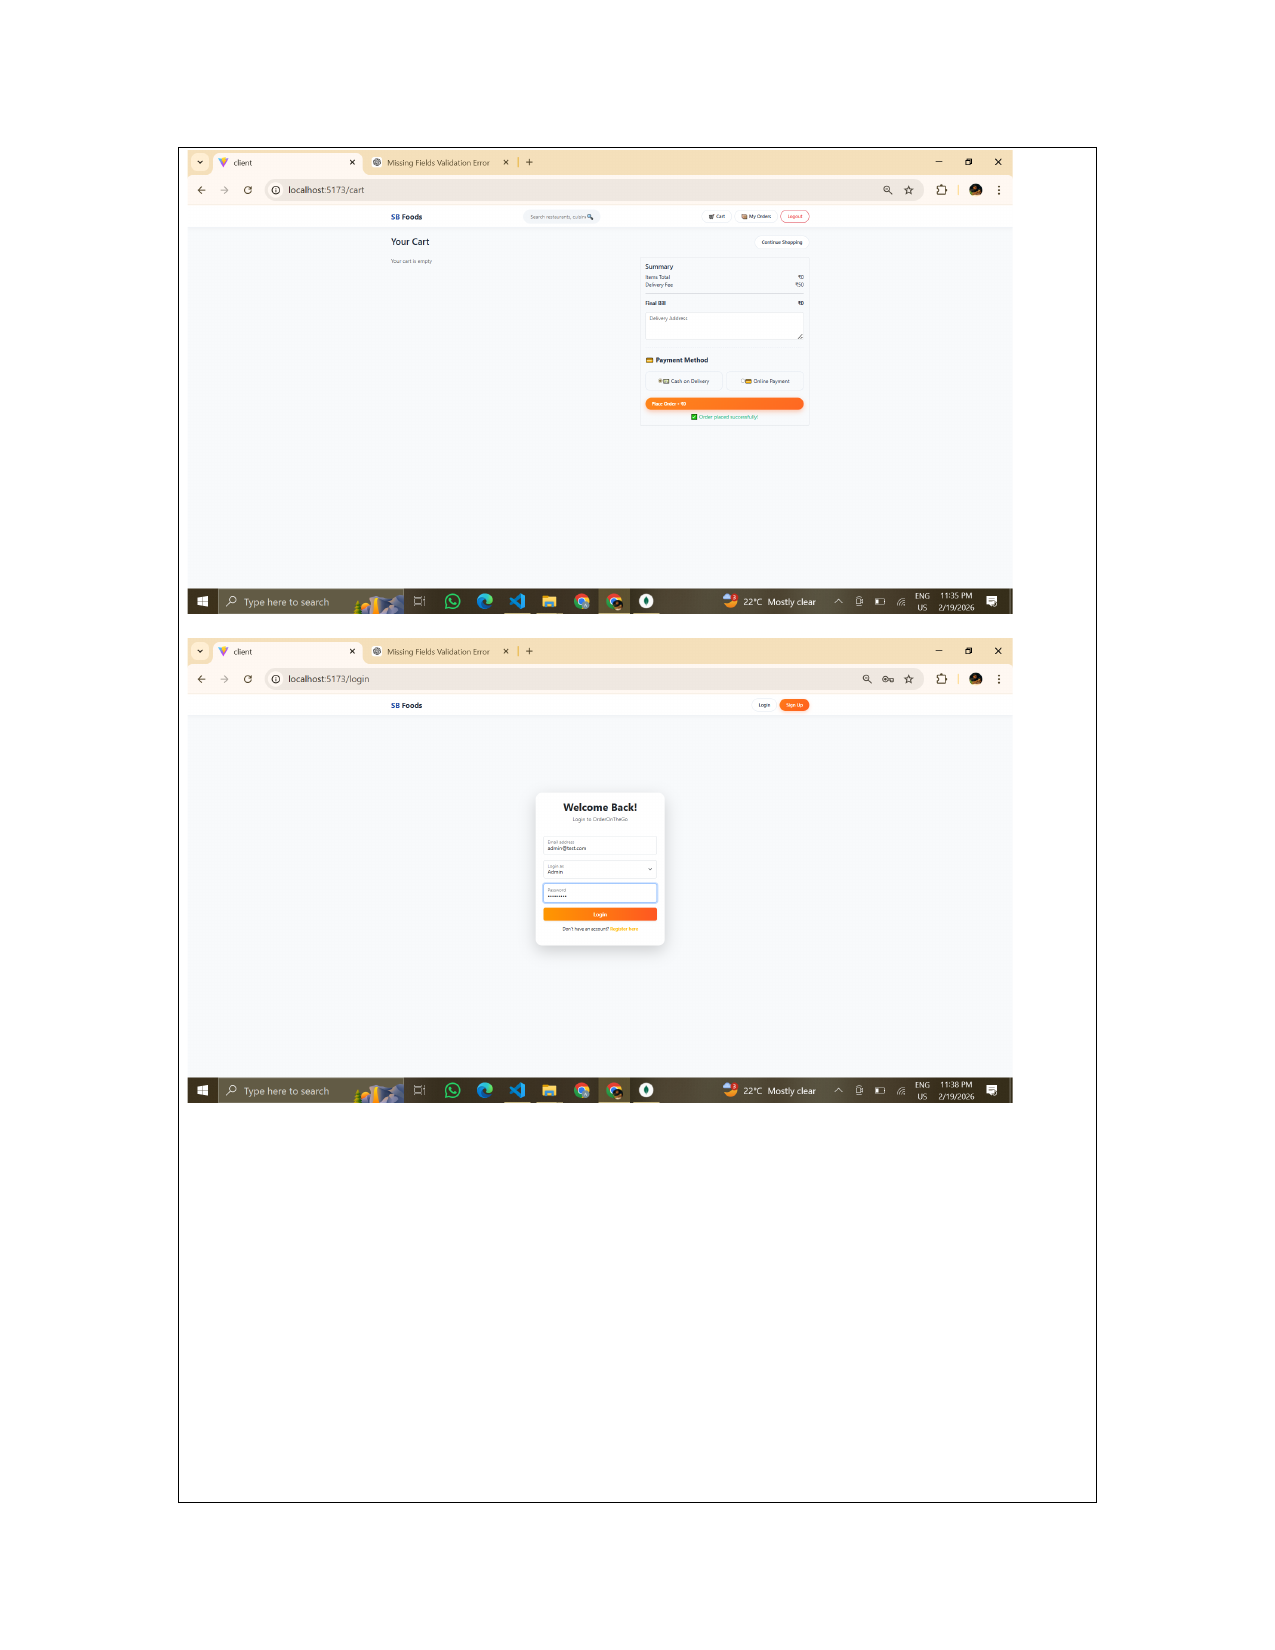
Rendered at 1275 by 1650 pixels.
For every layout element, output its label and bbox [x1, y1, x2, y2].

picture [187, 150, 1013, 614]
picture [187, 638, 1013, 1103]
